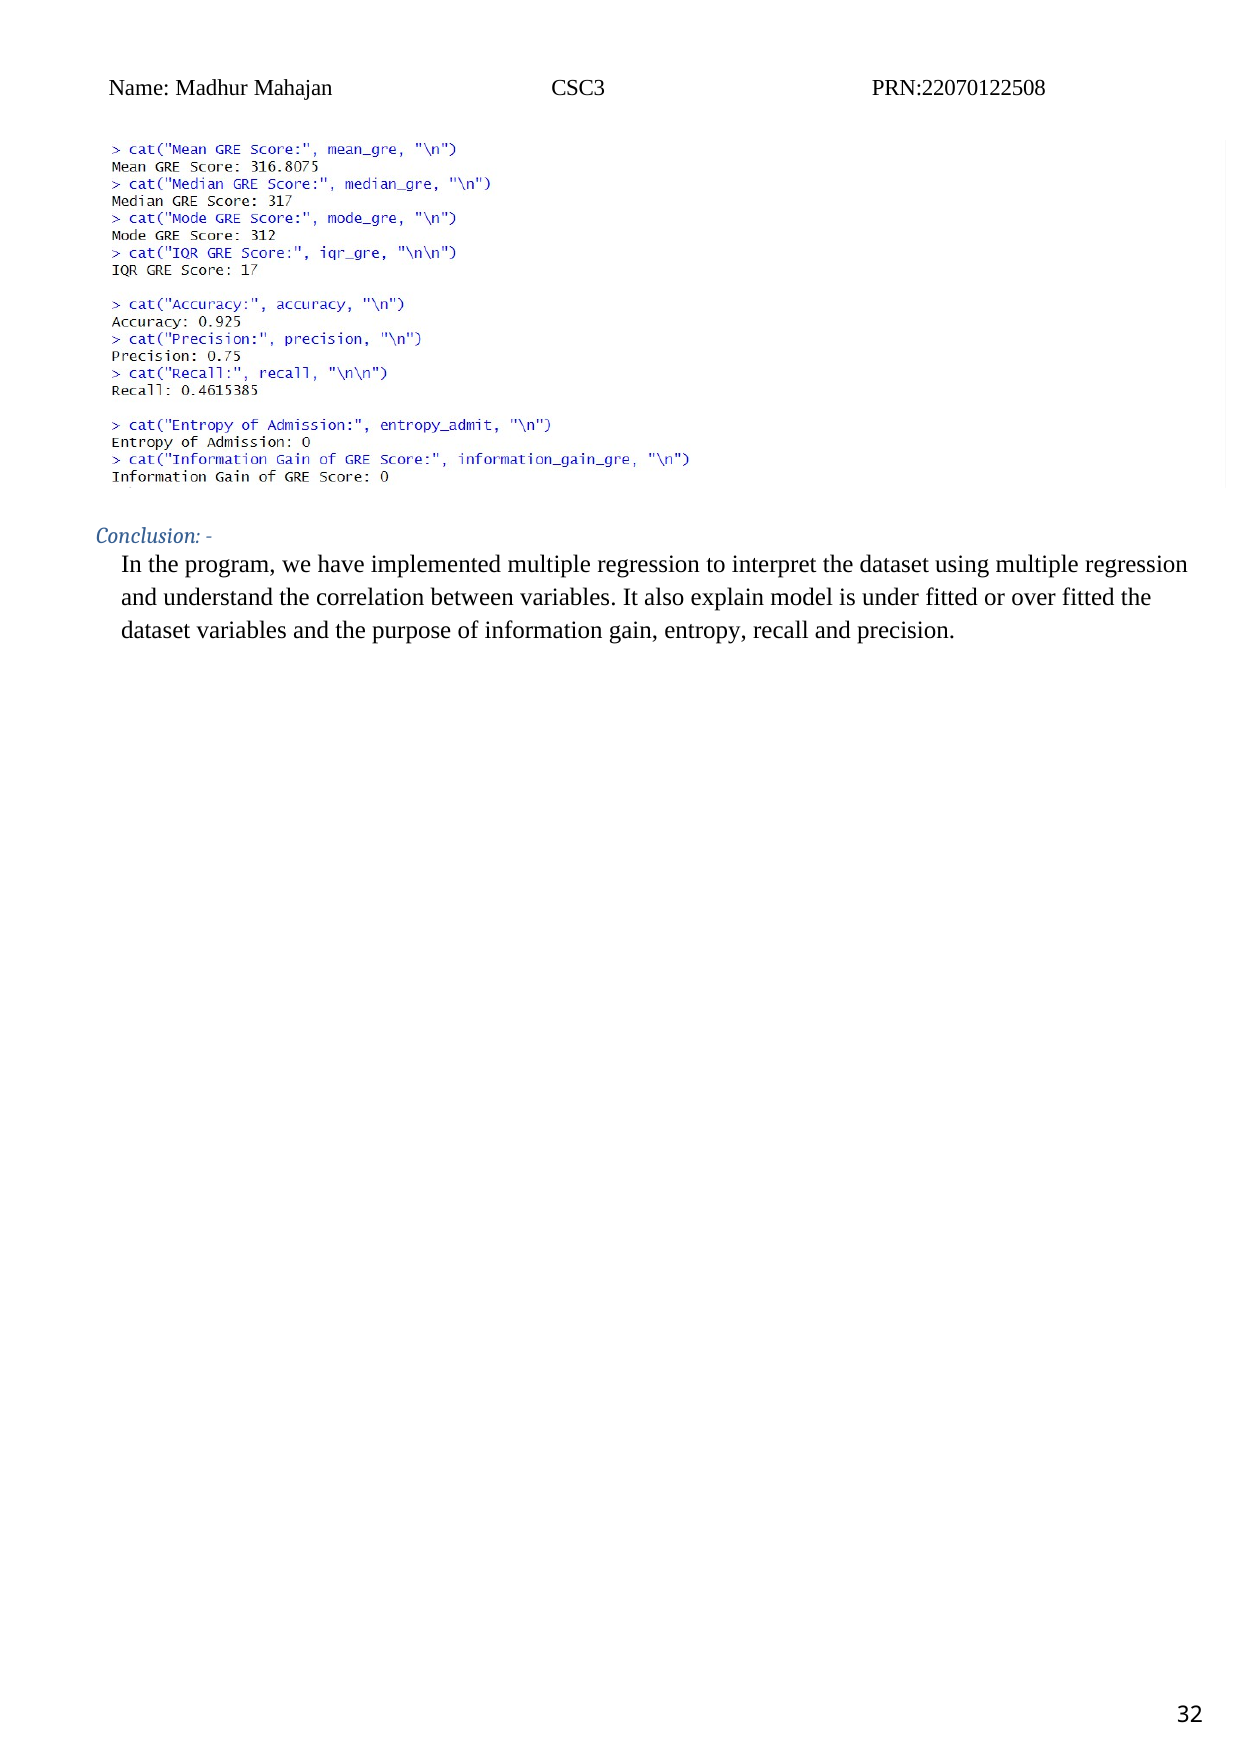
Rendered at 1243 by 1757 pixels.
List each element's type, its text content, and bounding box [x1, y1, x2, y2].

picture [111, 140, 1226, 488]
text In the program, we have implemented multiple regression to interpret the dataset using multiple regression and understand the correlation between variables. It also explain model is under fitted or over fitted the dataset variables and the purpose of information gain, entropy, recall and precision. [121, 549, 1215, 644]
subtitle Conclusion: - [96, 523, 1243, 549]
